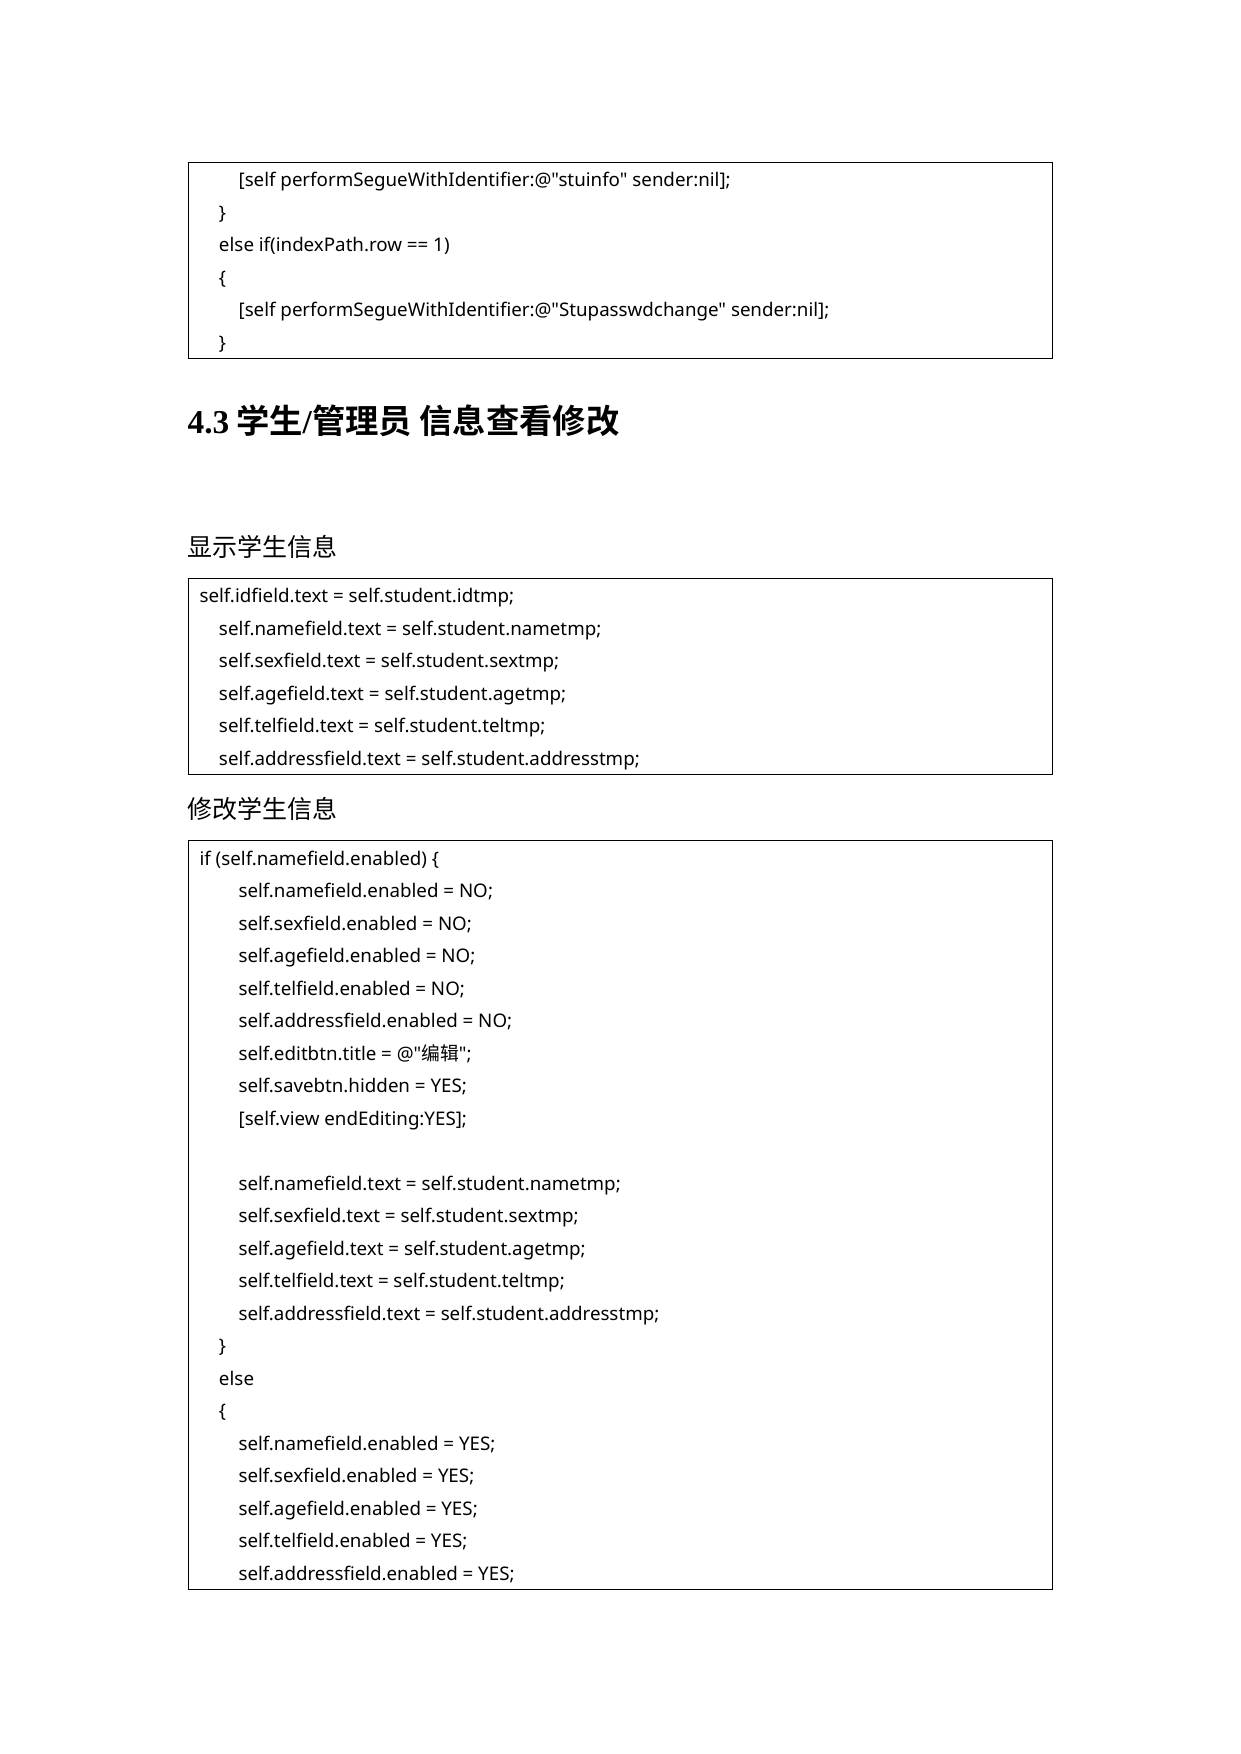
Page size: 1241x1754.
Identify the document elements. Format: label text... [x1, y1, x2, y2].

subtitle 4.3学生/管理员 信息查看修改 [187, 386, 1053, 451]
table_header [189, 841, 1052, 1589]
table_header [189, 163, 1052, 358]
text 修改学生信息 [187, 775, 1053, 840]
text 显示学生信息 [187, 513, 1053, 578]
table_header self.idfield.text = self.student.idtmp; self.namefield.text = self.student.nametmp; self.sexfield.text = self.student.sextmp; self.agefield.text = self.student.agetmp; self.telfield.text = self.student.teltmp; self.addressfield.text = self.student.addresstmp; [189, 579, 1052, 774]
